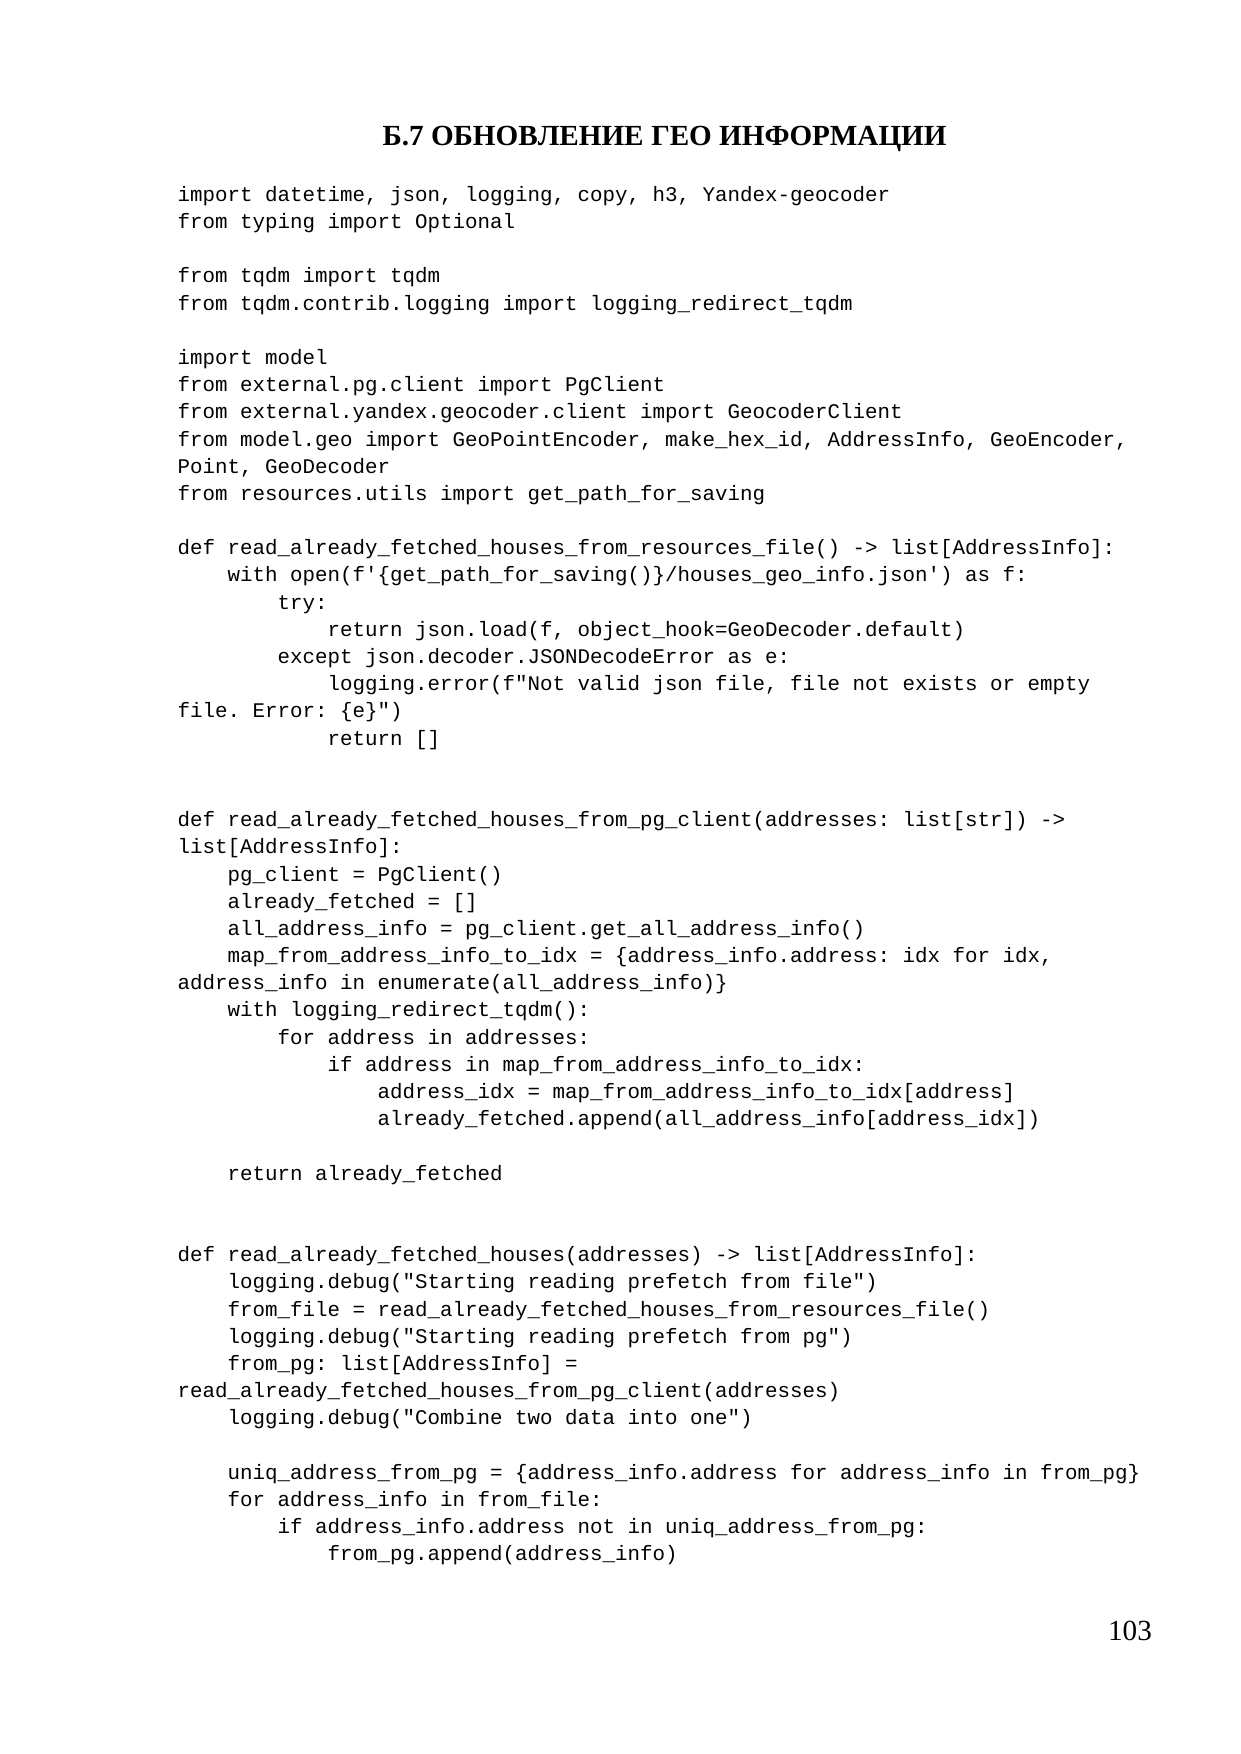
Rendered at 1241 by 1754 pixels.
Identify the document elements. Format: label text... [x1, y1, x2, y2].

text from model.geo import GeoPointEncoder, make_hex_id, AddressInfo, GeoEncoder, Point, GeoDecoder [177, 428, 1152, 479]
text if address_info.address not in uniq_address_from_pg: [177, 1516, 1152, 1540]
text uniq_address_from_pg = {address_info.address for address_info in from_pg} [177, 1462, 1152, 1485]
text if address in map_from_address_info_to_idx: [177, 1054, 1152, 1077]
text for address in addresses: [177, 1027, 1152, 1050]
text already_fetched.append(all_address_info[address_idx]) [177, 1108, 1152, 1132]
text from resources.utils import get_path_for_saving [177, 483, 1152, 507]
text try: [177, 592, 1152, 615]
text logging.error(f"Not valid json file, file not exists or empty file. Error: {e}") [177, 673, 1152, 724]
text address_idx = map_from_address_info_to_idx[address] [177, 1081, 1152, 1105]
text all_address_info = pg_client.get_all_address_info() [177, 918, 1152, 942]
text from_pg: list[AddressInfo] = read_already_fetched_houses_from_pg_client(addresses) [177, 1353, 1152, 1404]
text def read_already_fetched_houses_from_resources_file() -> list[AddressInfo]: [177, 537, 1152, 561]
text return already_fetched [177, 1163, 1152, 1186]
text from external.yandex.geocoder.client import GeocoderClient [177, 401, 1152, 425]
text with logging_redirect_tqdm(): [177, 999, 1152, 1023]
text pg_client = PgClient() [177, 863, 1152, 887]
text already_fetched = [] [177, 891, 1152, 914]
text except json.decoder.JSONDecodeError as e: [177, 646, 1152, 670]
text from typing import Optional [177, 211, 1152, 235]
text logging.debug("Starting reading prefetch from file") [177, 1271, 1152, 1295]
text logging.debug("Starting reading prefetch from pg") [177, 1326, 1152, 1349]
text map_from_address_info_to_idx = {address_info.address: idx for idx, address_info in enumerate(all_address_info)} [177, 945, 1152, 996]
text def read_already_fetched_houses(addresses) -> list[AddressInfo]: [177, 1244, 1152, 1268]
text from_pg.append(address_info) [177, 1543, 1152, 1567]
text for address_info in from_file: [177, 1489, 1152, 1512]
text from external.pg.client import PgClient [177, 374, 1152, 398]
text logging.debug("Combine two data into one") [177, 1407, 1152, 1431]
text import datetime, json, logging, copy, h3, Yandex-geocoder [177, 184, 1152, 207]
text with open(f'{get_path_for_saving()}/houses_geo_info.json') as f: [177, 564, 1152, 588]
text from_file = read_already_fetched_houses_from_resources_file() [177, 1298, 1152, 1322]
text return [] [177, 728, 1152, 751]
text return json.load(f, object_hook=GeoDecoder.default) [177, 619, 1152, 642]
text import model [177, 347, 1152, 371]
text from tqdm.contrib.logging import logging_redirect_tqdm [177, 293, 1152, 316]
text from tqdm import tqdm [177, 265, 1152, 289]
subtitle Б.7 ОБНОВЛЕНИЕ ГЕО ИНФОРМАЦИИ [177, 118, 1152, 152]
text def read_already_fetched_houses_from_pg_client(addresses: list[str]) -> list[AddressInfo]: [177, 809, 1152, 860]
